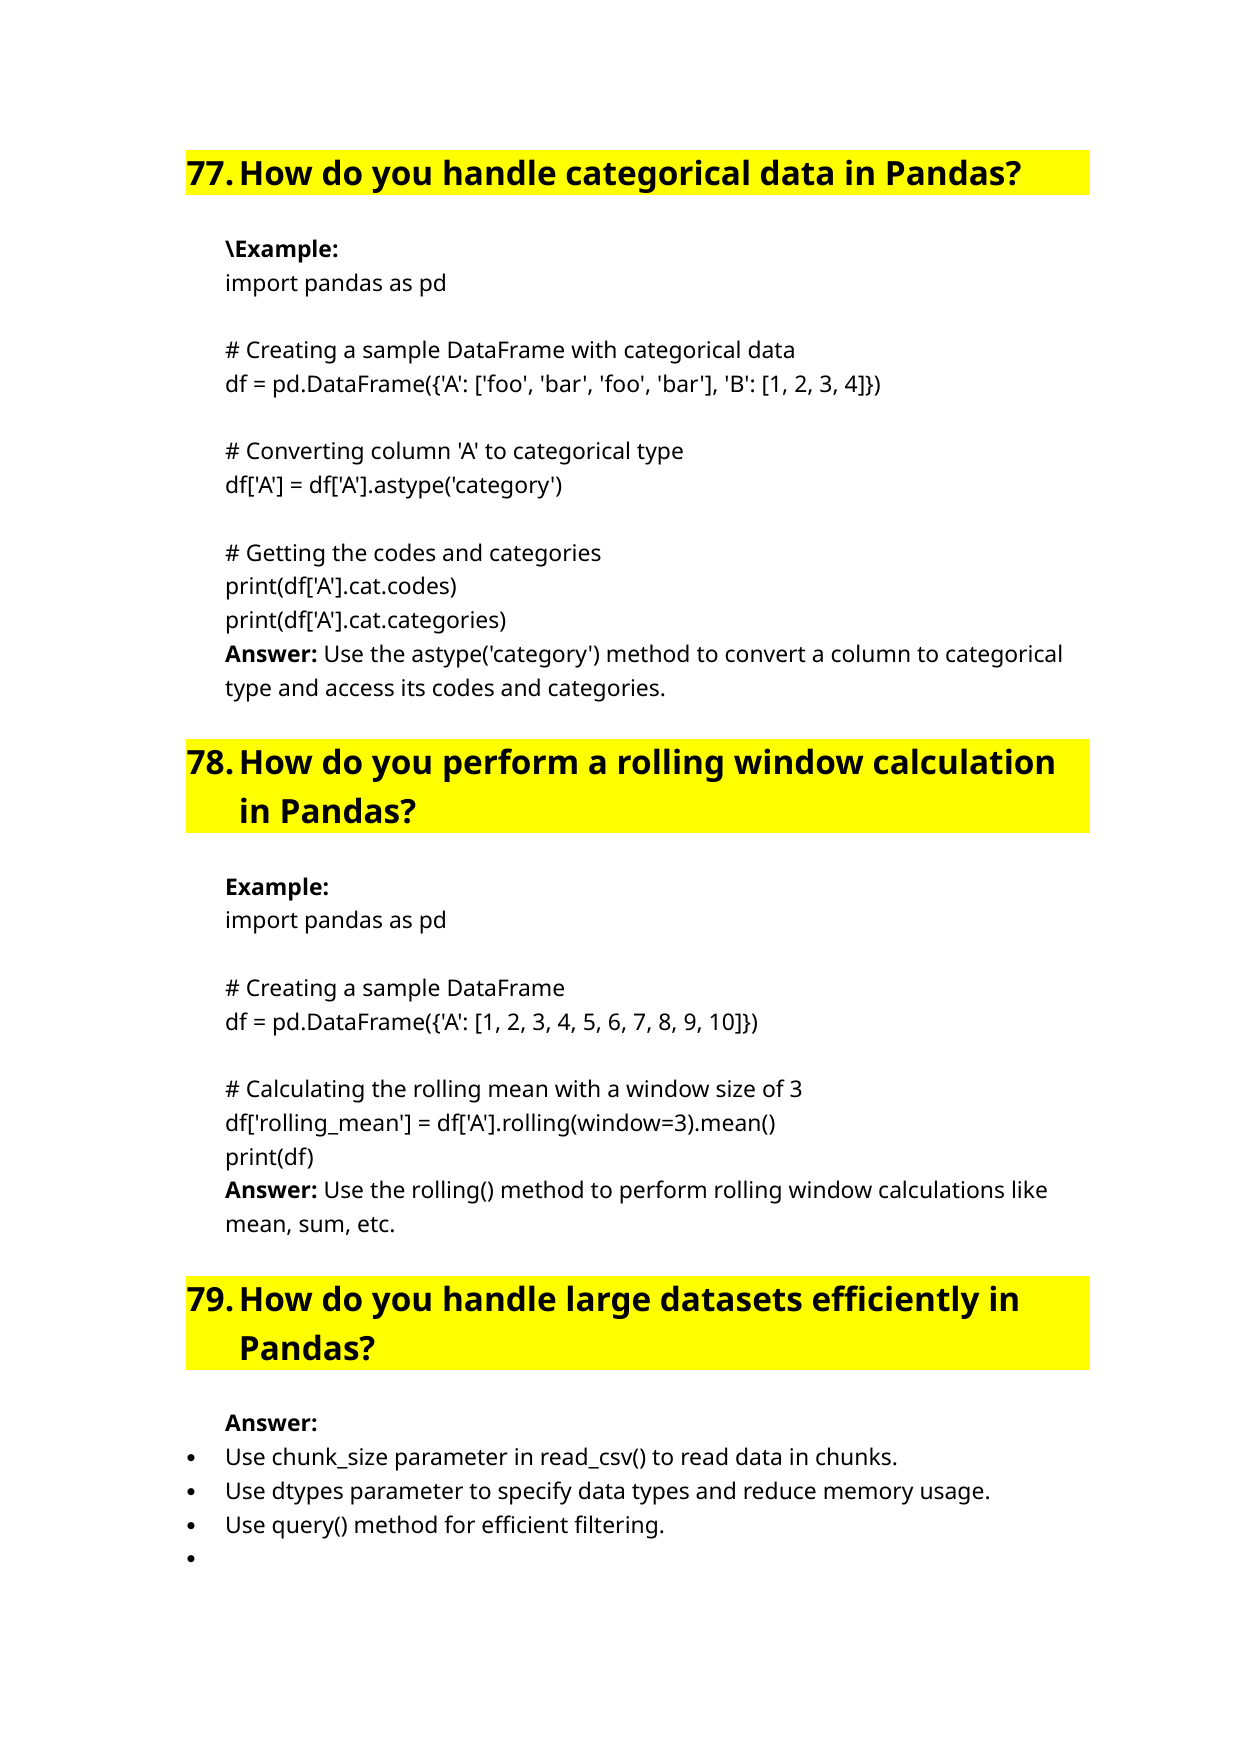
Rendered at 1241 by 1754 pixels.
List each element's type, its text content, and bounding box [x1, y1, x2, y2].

list Answer: Use the astype('category') method to convert a column to categorical type and access its codes and categories. [225, 638, 1090, 703]
list Answer: [225, 1407, 1090, 1438]
list print(df['A'].cat.categories) [225, 604, 1090, 635]
list df = pd.DataFrame({'A': [1, 2, 3, 4, 5, 6, 7, 8, 9, 10]}) [225, 1006, 1090, 1037]
list # Creating a sample DataFrame [225, 972, 1090, 1003]
list print(df['A'].cat.codes) [225, 570, 1090, 601]
list df['A'] = df['A'].astype('category') [225, 469, 1090, 500]
list Use chunk_size parameter in read_csv() to read data in chunks. [187, 1441, 1090, 1472]
list # Getting the codes and categories [225, 536, 1090, 568]
list # Calculating the rolling mean with a window size of 3 [225, 1073, 1090, 1104]
list How do you handle large datasets efficiently in Pandas? [186, 1276, 1090, 1370]
list df['rolling_mean'] = df['A'].rolling(window=3).mean() [225, 1107, 1090, 1138]
list Example: [225, 871, 1090, 902]
list \Example: [225, 233, 1090, 264]
list import pandas as pd [225, 904, 1090, 936]
list print(df) [225, 1141, 1090, 1172]
list Use query() method for efficient filtering. [187, 1508, 1090, 1540]
list # Converting column 'A' to categorical type [225, 435, 1090, 466]
list Use dtypes parameter to specify data types and reduce memory usage. [187, 1475, 1090, 1506]
list df = pd.DataFrame({'A': ['foo', 'bar', 'foo', 'bar'], 'B': [1, 2, 3, 4]}) [225, 368, 1090, 399]
list # Creating a sample DataFrame with categorical data [225, 334, 1090, 365]
list How do you perform a rolling window calculation in Pandas? [186, 739, 1090, 833]
list import pandas as pd [225, 266, 1090, 298]
list Answer: Use the rolling() method to perform rolling window calculations like mean, sum, etc. [225, 1174, 1090, 1239]
list How do you handle categorical data in Pandas? [186, 150, 1090, 195]
